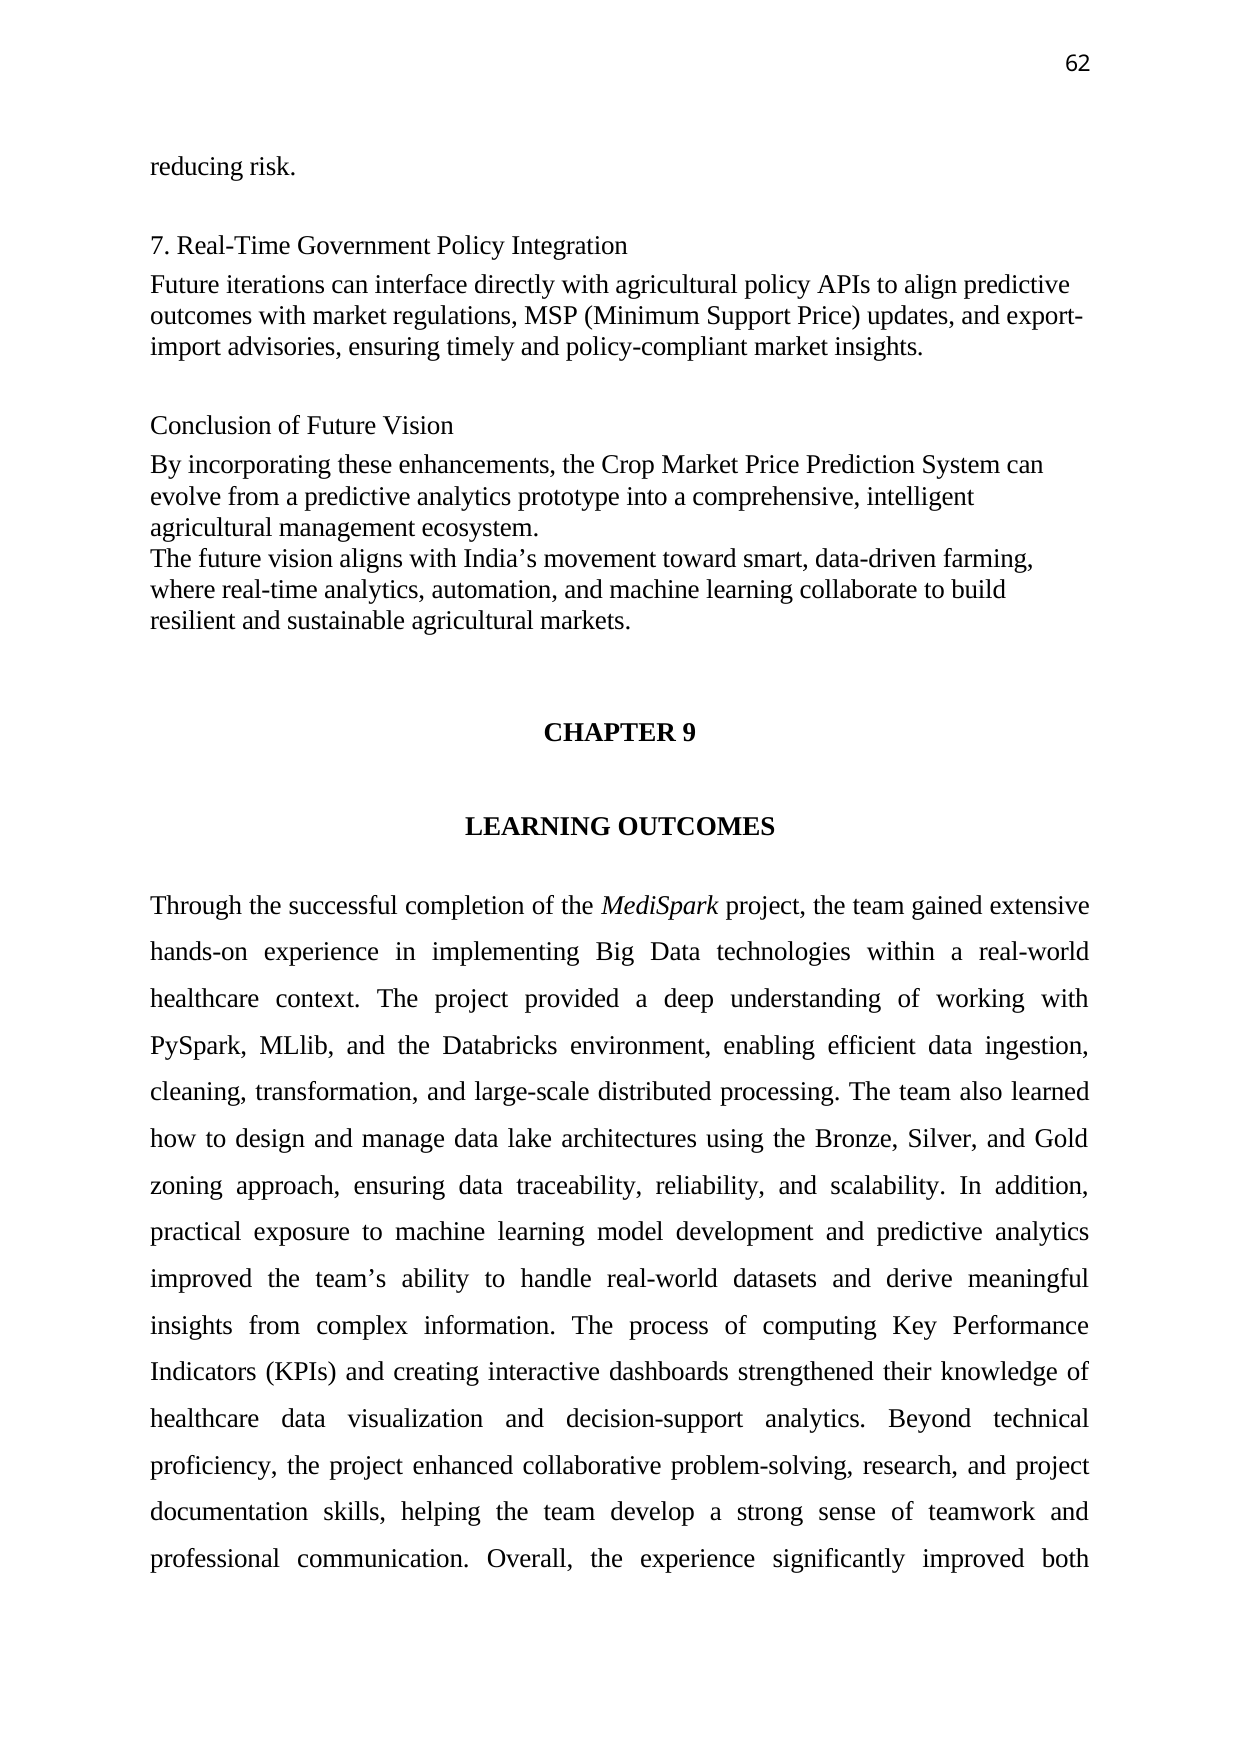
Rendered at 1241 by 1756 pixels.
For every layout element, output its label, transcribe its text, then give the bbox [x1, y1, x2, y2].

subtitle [150, 889, 1090, 1573]
text CHAPTER 9 [150, 717, 1090, 748]
subtitle By incorporating these enhancements, the Crop Market Price Prediction System can evolve from a predictive analytics prototype into a comprehensive, intelligent agricultural management ecosystem. The future vision aligns with India’s movement toward smart, data-driven farming, where real-time analytics, automation, and machine learning collaborate to build resilient and sustainable agricultural markets. [150, 448, 1090, 635]
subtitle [150, 150, 1090, 181]
subtitle 7. Real-Time Government Policy Integration [150, 229, 1090, 260]
subtitle Future iterations can interface directly with agricultural policy APIs to align predictive outcomes with market regulations, MSP (Minimum Support Price) updates, and export-import advisories, ensuring timely and policy-compliant market insights. [150, 268, 1090, 362]
subtitle Conclusion of Future Vision [150, 409, 1090, 440]
text LEARNING OUTCOMES [150, 810, 1090, 841]
